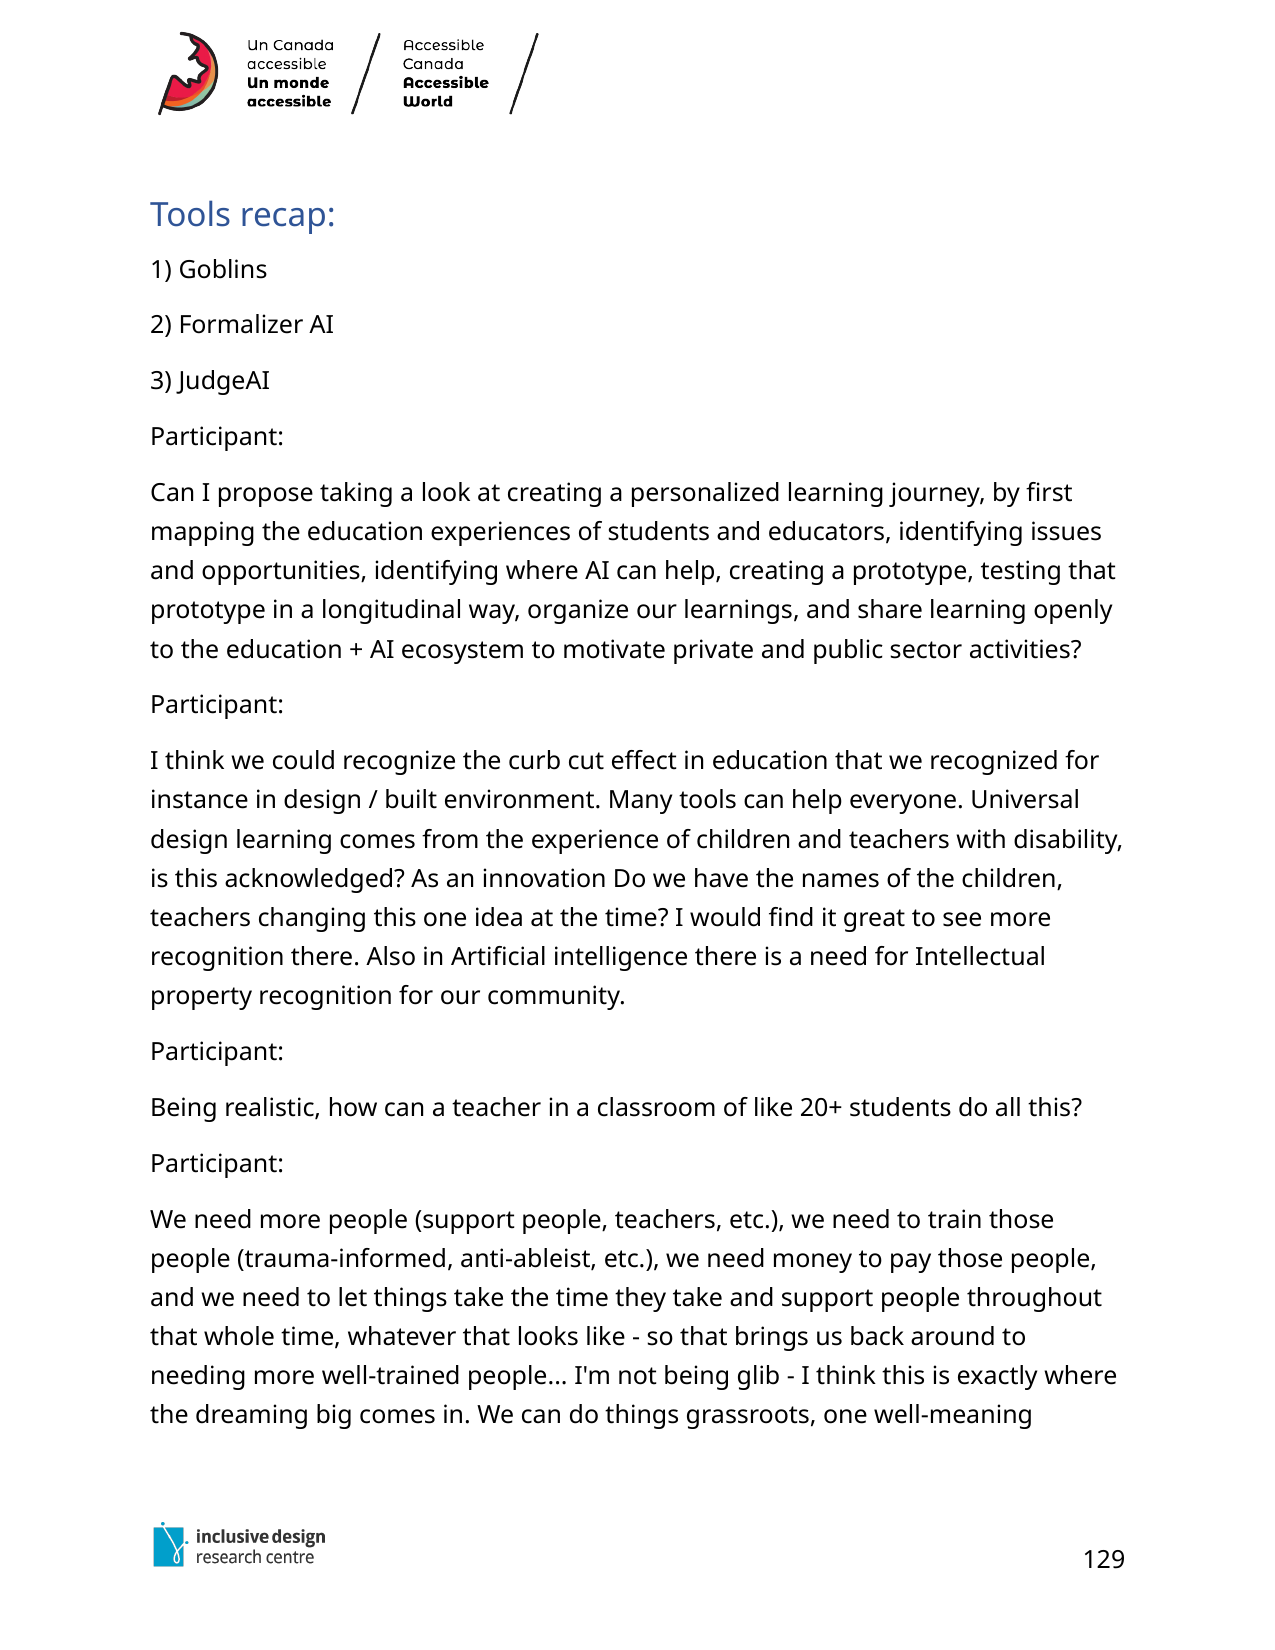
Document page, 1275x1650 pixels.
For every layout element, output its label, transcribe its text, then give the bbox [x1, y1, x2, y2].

text Participant: [150, 687, 1125, 721]
text 3) JudgeAI [150, 363, 1125, 397]
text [150, 1201, 1125, 1431]
text 2) Formalizer AI [150, 307, 1125, 341]
text Tools recap: [150, 191, 1125, 236]
text Being realistic, how can a teacher in a classroom of like 20+ students do all this? [150, 1089, 1125, 1124]
picture [150, 24, 546, 123]
text Participant: [150, 1034, 1125, 1068]
text Participant: [150, 419, 1125, 453]
text Can I propose taking a look at creating a personalized learning journey, by first mapping the education experiences of students and educators, identifying issues and opportunities, identifying where AI can help, creating a prototype, testing that prototype in a longitudinal way, organize our learnings, and share learning openly to the education + AI ecosystem to motivate private and public sector activities? [150, 474, 1125, 665]
picture [150, 1520, 340, 1583]
text Participant: [150, 1145, 1125, 1179]
text I think we could recognize the curb cut effect in education that we recognized for instance in design / built environment. Many tools can help everyone. Universal design learning comes from the experience of children and teachers with disability, is this acknowledged? As an innovation Do we have the names of the children, teachers changing this one idea at the time? I would find it great to see more recognition there. Also in Artificial intelligence there is a need for Intellectual property recognition for our community. [150, 743, 1125, 1012]
text 1) Goblins [150, 251, 1125, 285]
